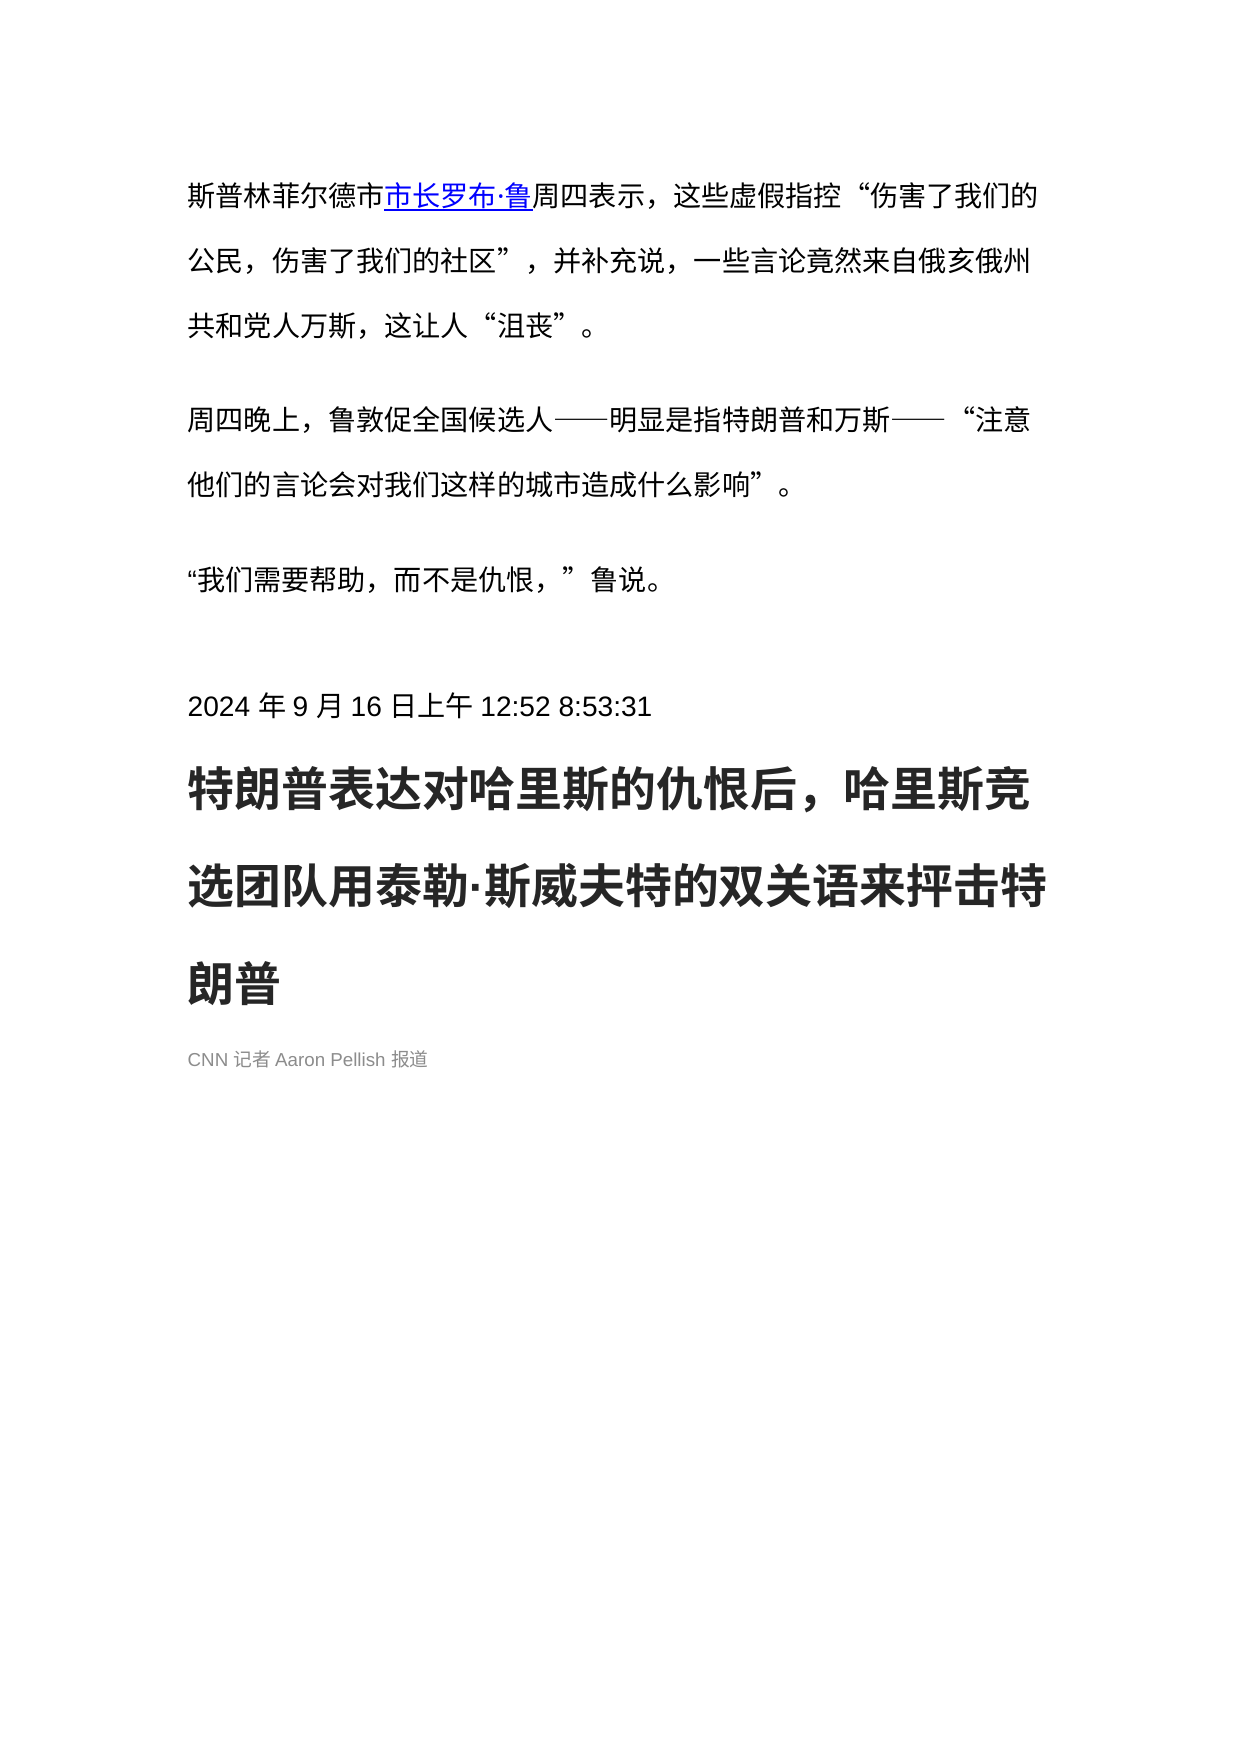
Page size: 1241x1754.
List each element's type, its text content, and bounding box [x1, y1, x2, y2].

text 特朗普表达对哈里斯的仇恨后，哈里斯竞选团队用泰勒·斯威夫特的双关语来抨击特朗普 [187, 737, 1053, 1029]
text 斯普林菲尔德市市长罗布·鲁周四表示，这些虚假指控“伤害了我们的公民，伤害了我们的社区”，并补充说，一些言论竟然来自俄亥俄州共和党人万斯，这让人“沮丧”。 [187, 162, 1053, 357]
text “我们需要帮助，而不是仇恨，”鲁说。 [187, 545, 1053, 610]
text CNN 记者 Aaron Pellish 报道 [187, 1042, 1053, 1074]
text 周四晚上，鲁敦促全国候选人——明显是指特朗普和万斯——“注意他们的言论会对我们这样的城市造成什么影响”。 [187, 386, 1053, 516]
text 2024 年 9 月 16 日上午 12:52 8:53:31 [187, 672, 1053, 737]
